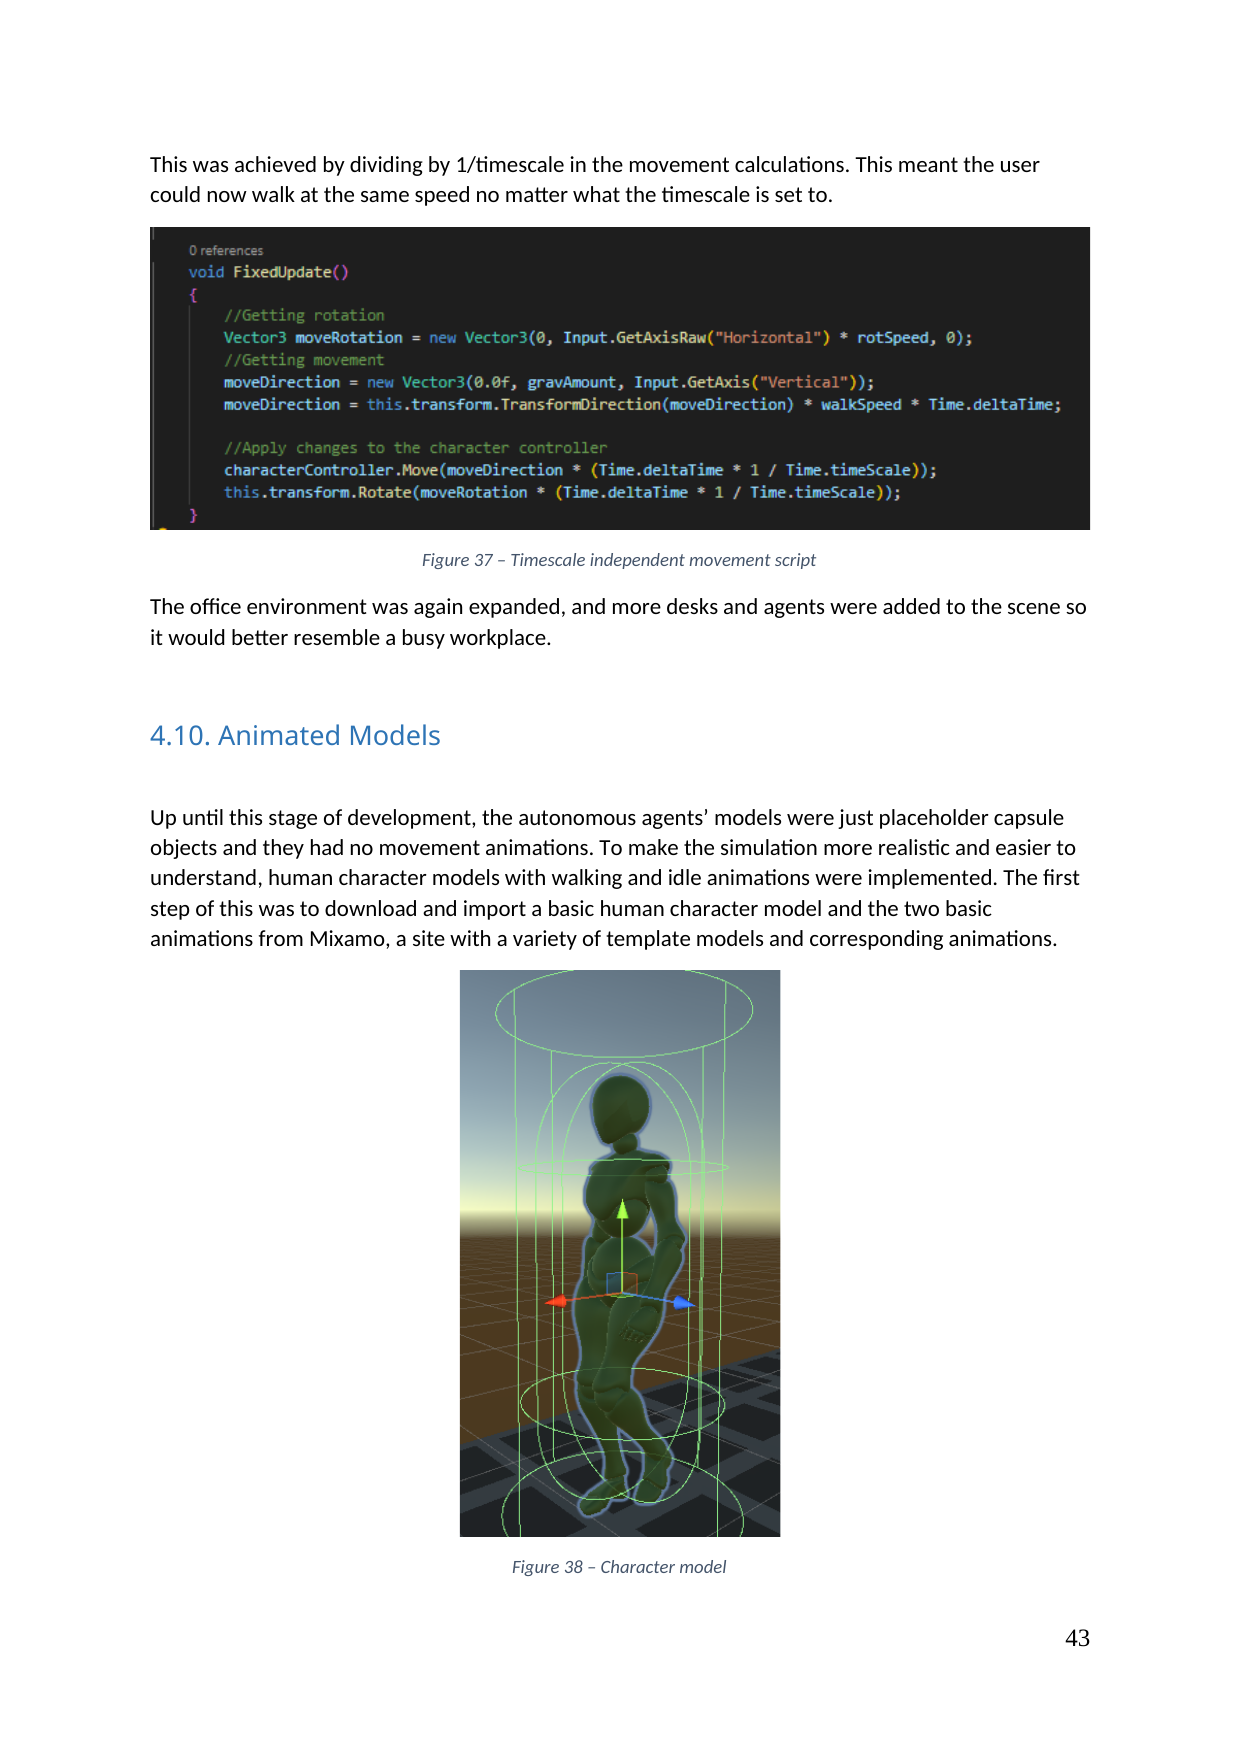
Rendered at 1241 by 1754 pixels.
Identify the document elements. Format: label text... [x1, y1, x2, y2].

text The office environment was again expanded, and more desks and agents were added to the scene so it would better resemble a busy workplace. [150, 592, 1090, 651]
picture [150, 227, 1091, 530]
text Up until this stage of development, the autonomous agents’ models were just placeholder capsule objects and they had no movement animations. To make the simulation more realistic and easier to understand, human character models with walking and idle animations were implemented. The first step of this was to download and import a basic human character model and the two basic animations from Mixamo, a site with a variety of template models and corresponding animations. [150, 803, 1090, 952]
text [150, 150, 1090, 208]
picture [459, 970, 781, 1537]
subtitle 4.10. Animated Models [150, 716, 1090, 753]
